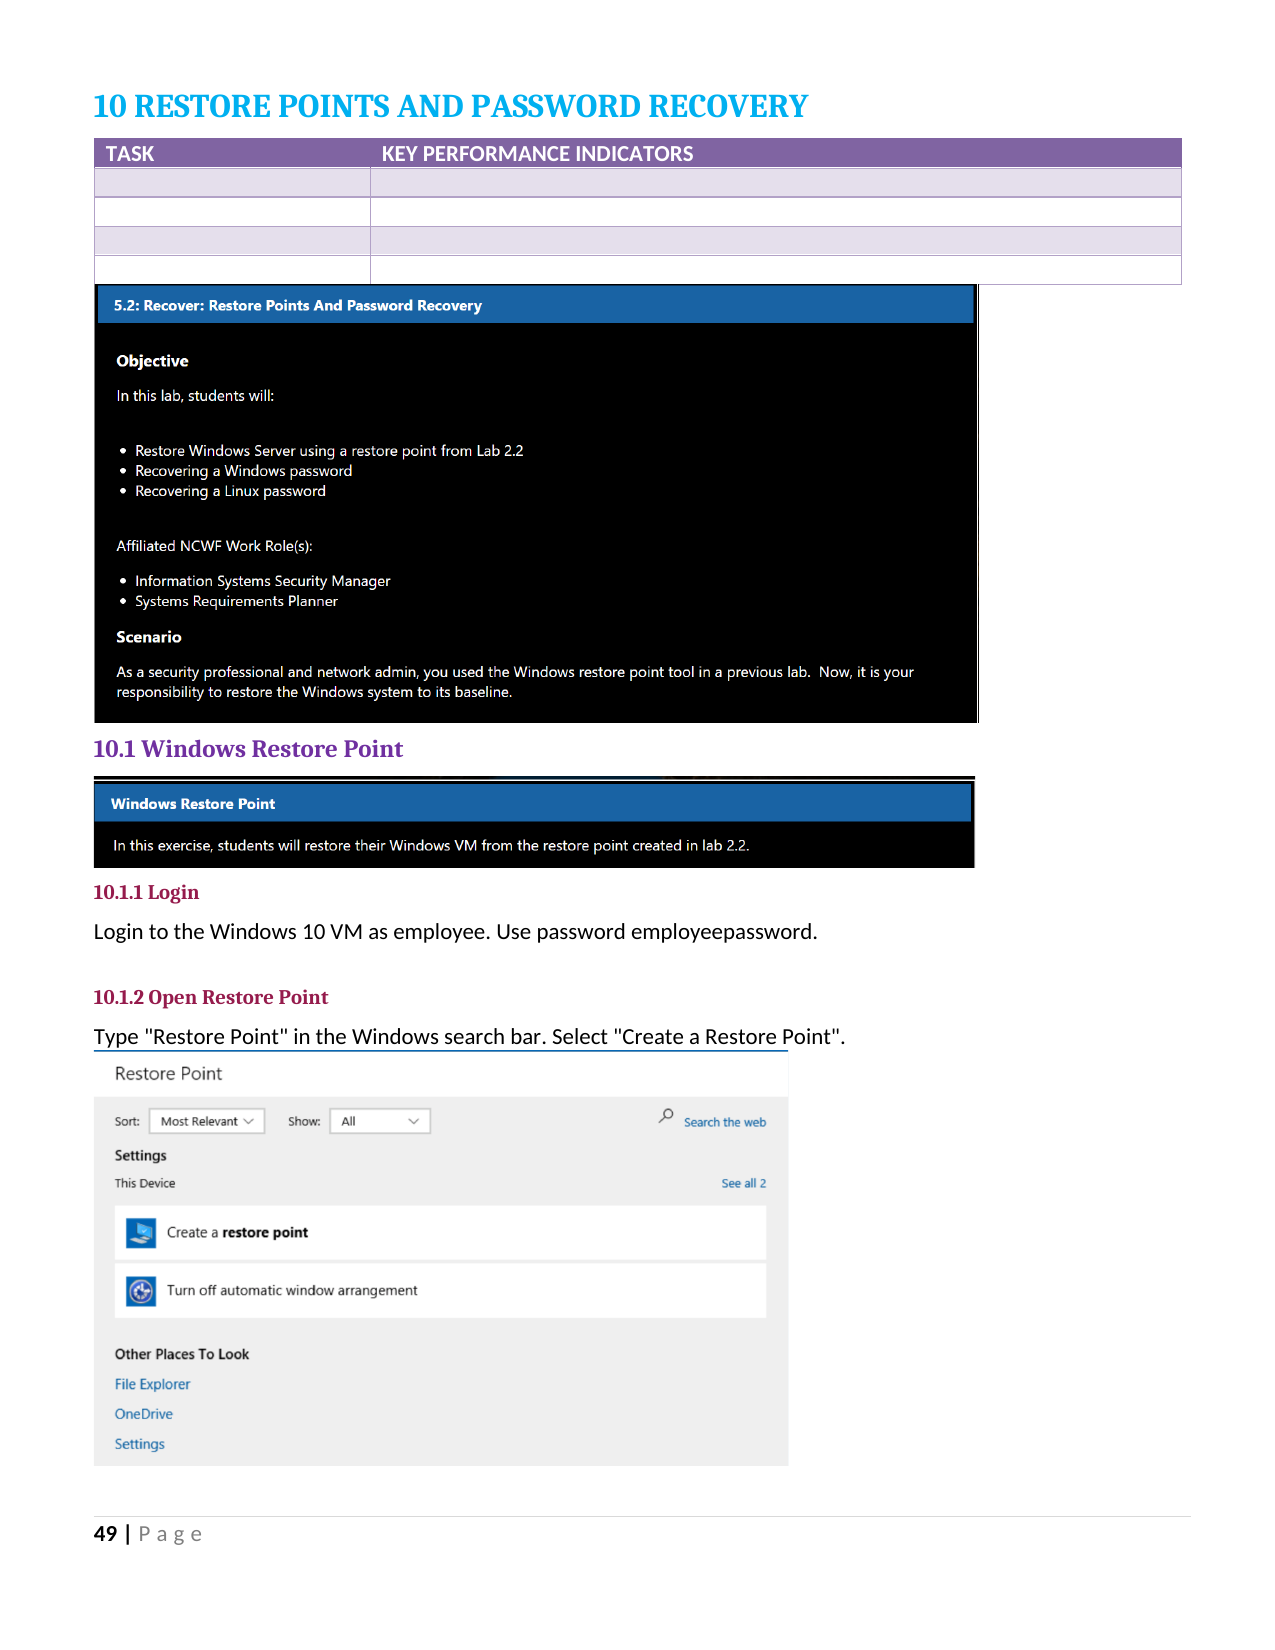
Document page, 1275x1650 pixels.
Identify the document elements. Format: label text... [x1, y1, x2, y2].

table_cell [95, 198, 370, 226]
subtitle 10.1 Windows Restore Point [94, 735, 1191, 764]
table_cell [371, 198, 1181, 226]
subtitle 10 RESTORE POINTS AND PASSWORD RECOVERY [94, 87, 1191, 126]
table_header TASK [95, 139, 370, 167]
picture [93, 1050, 789, 1466]
table_cell [95, 169, 370, 196]
table_header KEY PERFORMANCE INDICATORS [371, 139, 1181, 167]
table_cell [95, 227, 370, 254]
subtitle 10.1.1 Login [94, 880, 1191, 904]
table_cell [371, 169, 1181, 196]
text Login to the Windows 10 VM as employee. Use password employeepassword. [94, 917, 1191, 945]
table_cell [371, 256, 1181, 284]
text Type "Restore Point" in the Windows search bar. Select "Create a Restore Point". [94, 1022, 1191, 1050]
table_cell [95, 256, 370, 284]
table_cell [371, 227, 1181, 254]
subtitle 10.1.2 Open Restore Point [94, 985, 1191, 1009]
